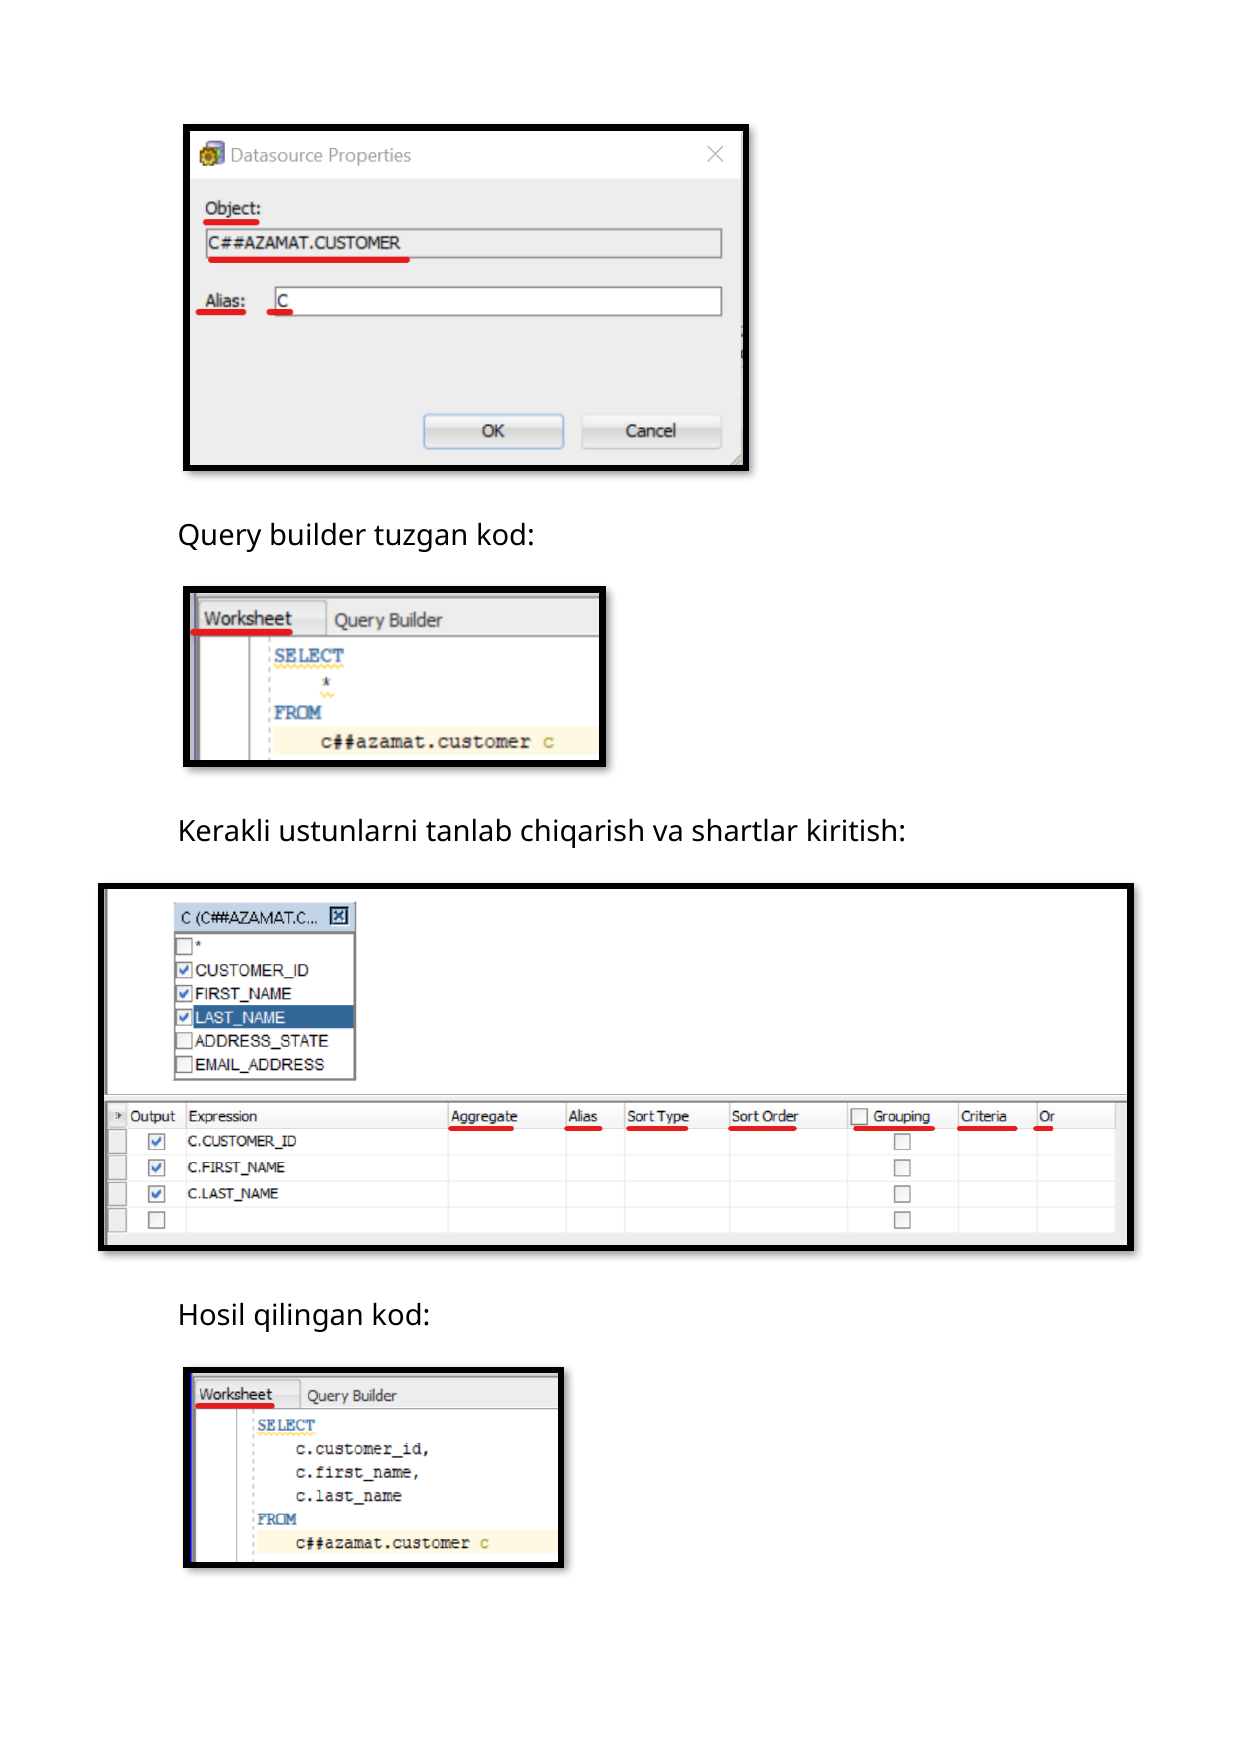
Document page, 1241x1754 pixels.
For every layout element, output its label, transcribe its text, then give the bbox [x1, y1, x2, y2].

picture [104, 889, 1127, 1245]
text Query builder tuzgan kod: [177, 514, 1240, 553]
picture [190, 593, 599, 760]
picture [190, 131, 743, 465]
text Kerakli ustunlarni tanlab chiqarish va shartlar kiritish: [177, 810, 1240, 850]
text Hosil qilingan kod: [177, 1294, 1240, 1334]
picture [190, 1373, 558, 1562]
